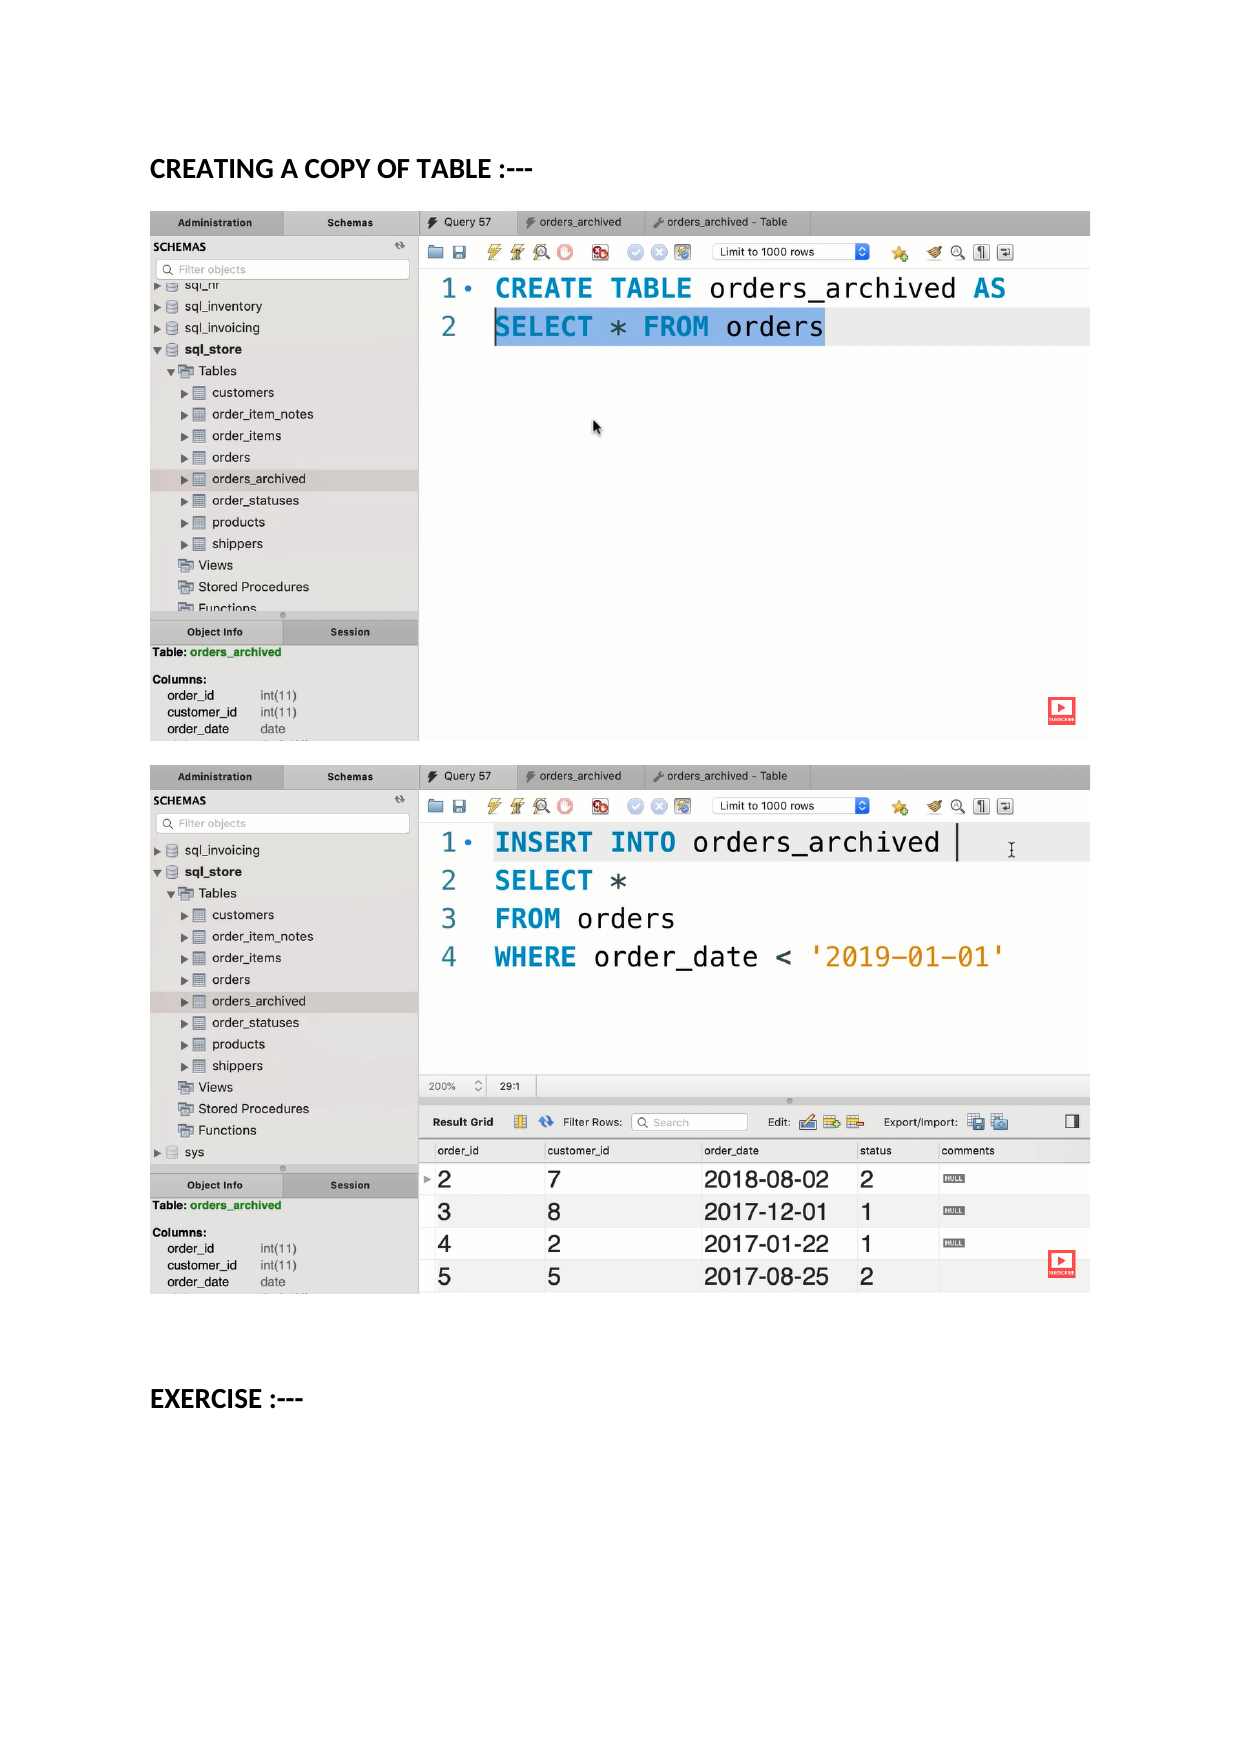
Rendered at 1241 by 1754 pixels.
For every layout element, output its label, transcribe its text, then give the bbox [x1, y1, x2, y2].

text CREATING A COPY OF TABLE :--- [150, 150, 1090, 186]
text EXERCISE :--- [150, 1381, 1090, 1416]
picture [150, 765, 1091, 1294]
picture [150, 211, 1091, 741]
